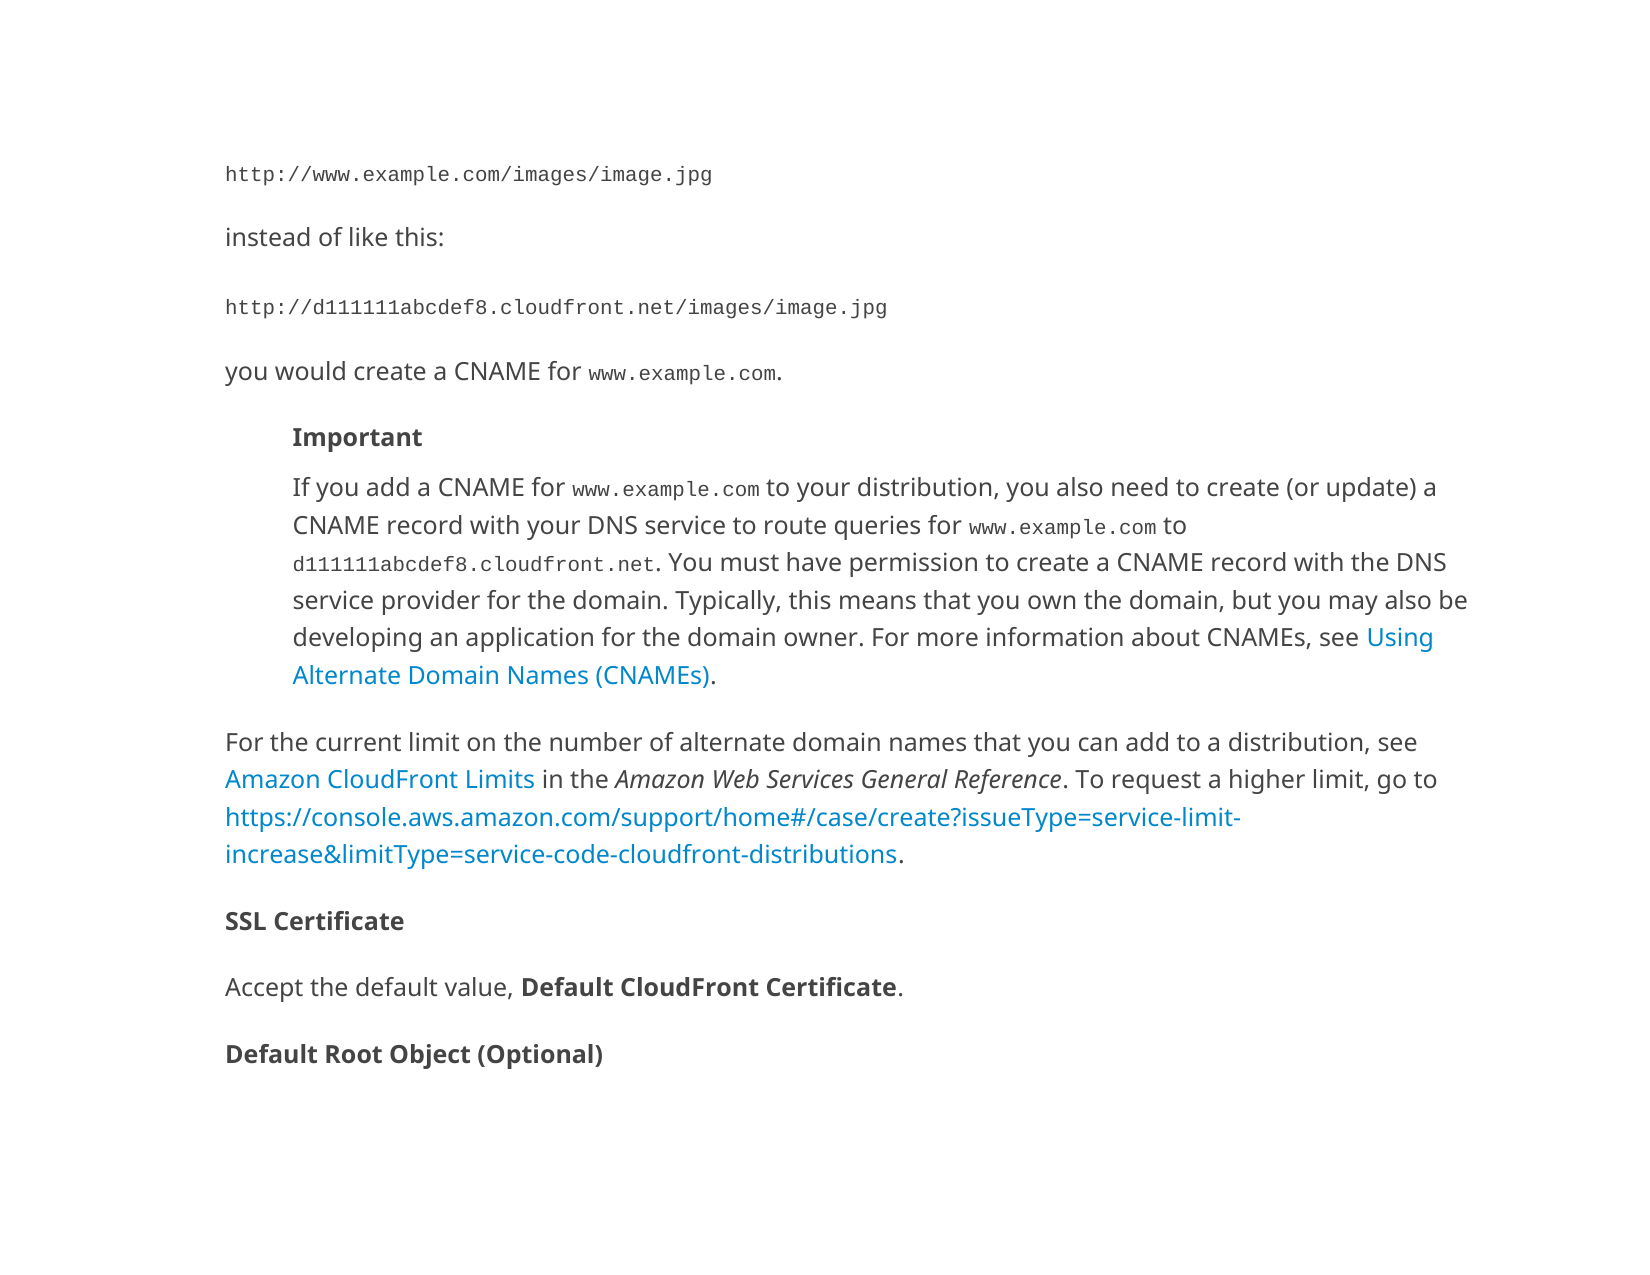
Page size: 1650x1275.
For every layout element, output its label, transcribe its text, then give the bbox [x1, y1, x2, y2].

text Important [292, 417, 1500, 454]
text Accept the default value, Default CloudFront Certificate. [225, 967, 1500, 1004]
text you would create a CNAME for www.example.com. [225, 350, 1500, 387]
text For the current limit on the number of alternate domain names that you can add to a distribution, see Amazon CloudFront Limits in the Amazon Web Services General Reference. To request a higher limit, go to https://console.aws.amazon.com/support/home#/case/create?issueType=service-limit-increase&limitType=service-code-cloudfront-distributions. [225, 721, 1500, 871]
text http://www.example.com/images/image.jpg [225, 150, 1500, 187]
text instead of like this: [225, 217, 1500, 254]
text http://d111111abcdef8.cloudfront.net/images/image.jpg [225, 283, 1500, 321]
text Default Root Object (Optional) [225, 1033, 1500, 1071]
text If you add a CNAME for www.example.com to your distribution, you also need to create (or update) a CNAME record with your DNS service to route queries for www.example.com to d111111abcdef8.cloudfront.net. You must have permission to create a CNAME record with the DNS service provider for the domain. Typically, this means that you own the domain, but you may also be developing an application for the domain owner. For more information about CNAMEs, see Using Alternate Domain Names (CNAMEs). [292, 467, 1500, 692]
text SSL Certificate [225, 900, 1500, 937]
